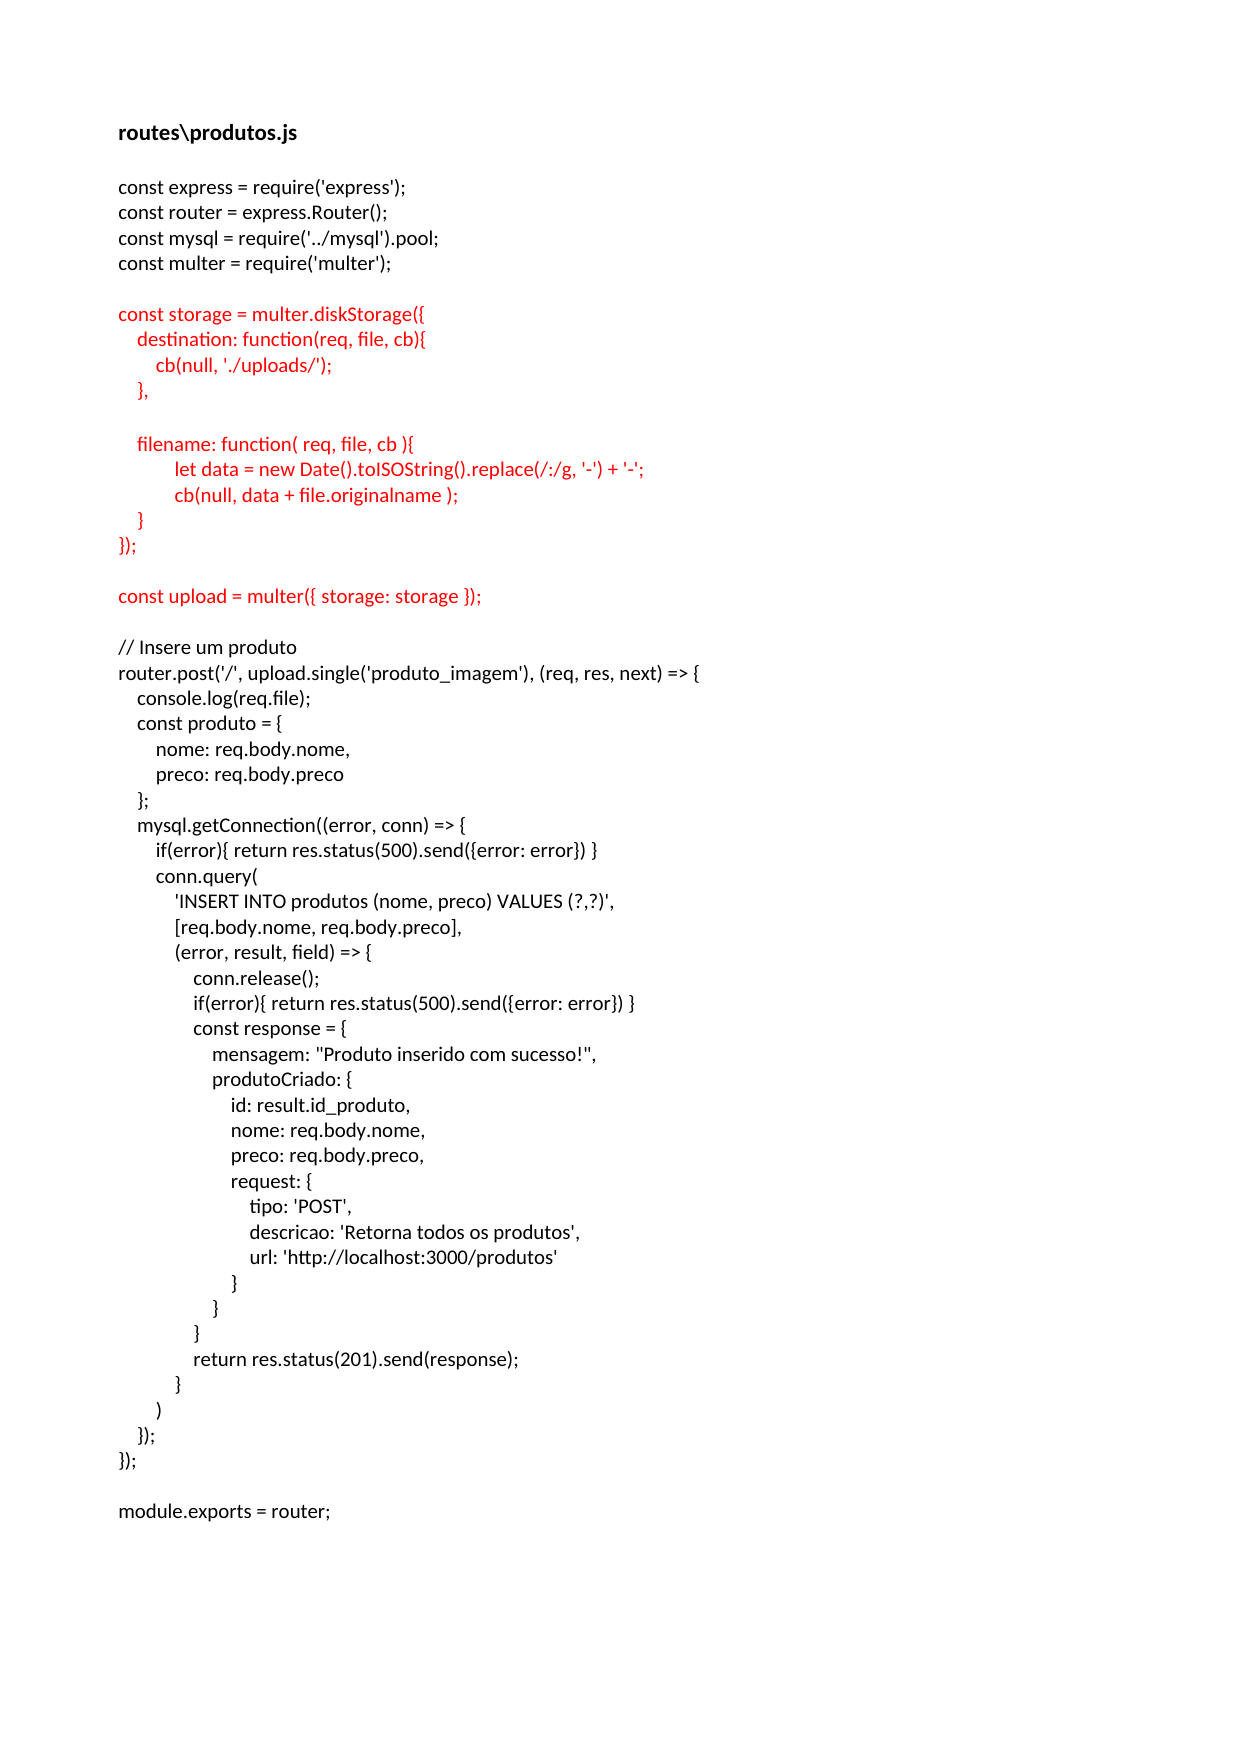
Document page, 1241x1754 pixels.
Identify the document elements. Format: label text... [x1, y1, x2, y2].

text } [118, 1321, 1122, 1346]
text cb(null, data + file.originalname ); [118, 482, 1122, 507]
text }; [118, 787, 1122, 812]
text const multer = require('multer'); [118, 250, 1122, 276]
text ) [118, 1397, 1122, 1422]
text preco: req.body.preco, [118, 1143, 1122, 1168]
text [req.body.nome, req.body.preco], [118, 914, 1122, 939]
text }); [118, 1422, 1122, 1448]
text (error, result, field) => { [118, 939, 1122, 965]
text let data = new Date().toISOString().replace(/:/g, '-') + '-'; [118, 456, 1122, 482]
text return res.status(201).send(response); [118, 1346, 1122, 1371]
text request: { [118, 1168, 1122, 1193]
text cb(null, './uploads/'); [118, 352, 1122, 377]
text } [118, 507, 1122, 533]
text conn.release(); [118, 965, 1122, 990]
text if(error){ return res.status(500).send({error: error}) } [118, 838, 1122, 863]
text 'INSERT INTO produtos (nome, preco) VALUES (?,?)', [118, 888, 1122, 914]
text routes\produtos.js [118, 118, 1122, 146]
text const router = express.Router(); [118, 199, 1122, 225]
text const storage = multer.diskStorage({ [118, 301, 1122, 327]
text id: result.id_produto, [118, 1092, 1122, 1117]
text mysql.getConnection((error, conn) => { [118, 812, 1122, 838]
text const mysql = require('../mysql').pool; [118, 225, 1122, 250]
text }, [118, 377, 1122, 403]
text const produto = { [118, 711, 1122, 736]
text filename: function( req, file, cb ){ [118, 431, 1122, 456]
text descricao: 'Retorna todos os produtos', [118, 1219, 1122, 1244]
text console.log(req.file); [118, 685, 1122, 711]
text mensagem: "Produto inserido com sucesso!", [118, 1041, 1122, 1066]
text }); [118, 1448, 1122, 1473]
text const express = require('express'); [118, 174, 1122, 199]
text const upload = multer({ storage: storage }); [118, 583, 1122, 609]
text // Insere um produto [118, 634, 1122, 660]
text produtoCriado: { [118, 1066, 1122, 1092]
text nome: req.body.nome, [118, 736, 1122, 761]
text } [118, 1270, 1122, 1295]
text } [118, 1371, 1122, 1397]
text router.post('/', upload.single('produto_imagem'), (req, res, next) => { [118, 660, 1122, 685]
text tipo: 'POST', [118, 1193, 1122, 1219]
text const response = { [118, 1016, 1122, 1041]
text module.exports = router; [118, 1498, 1122, 1524]
text } [118, 1295, 1122, 1321]
text }); [118, 533, 1122, 558]
text nome: req.body.nome, [118, 1117, 1122, 1143]
text destination: function(req, file, cb){ [118, 327, 1122, 352]
text conn.query( [118, 863, 1122, 888]
text url: 'http://localhost:3000/produtos' [118, 1244, 1122, 1270]
text if(error){ return res.status(500).send({error: error}) } [118, 990, 1122, 1016]
text preco: req.body.preco [118, 761, 1122, 787]
